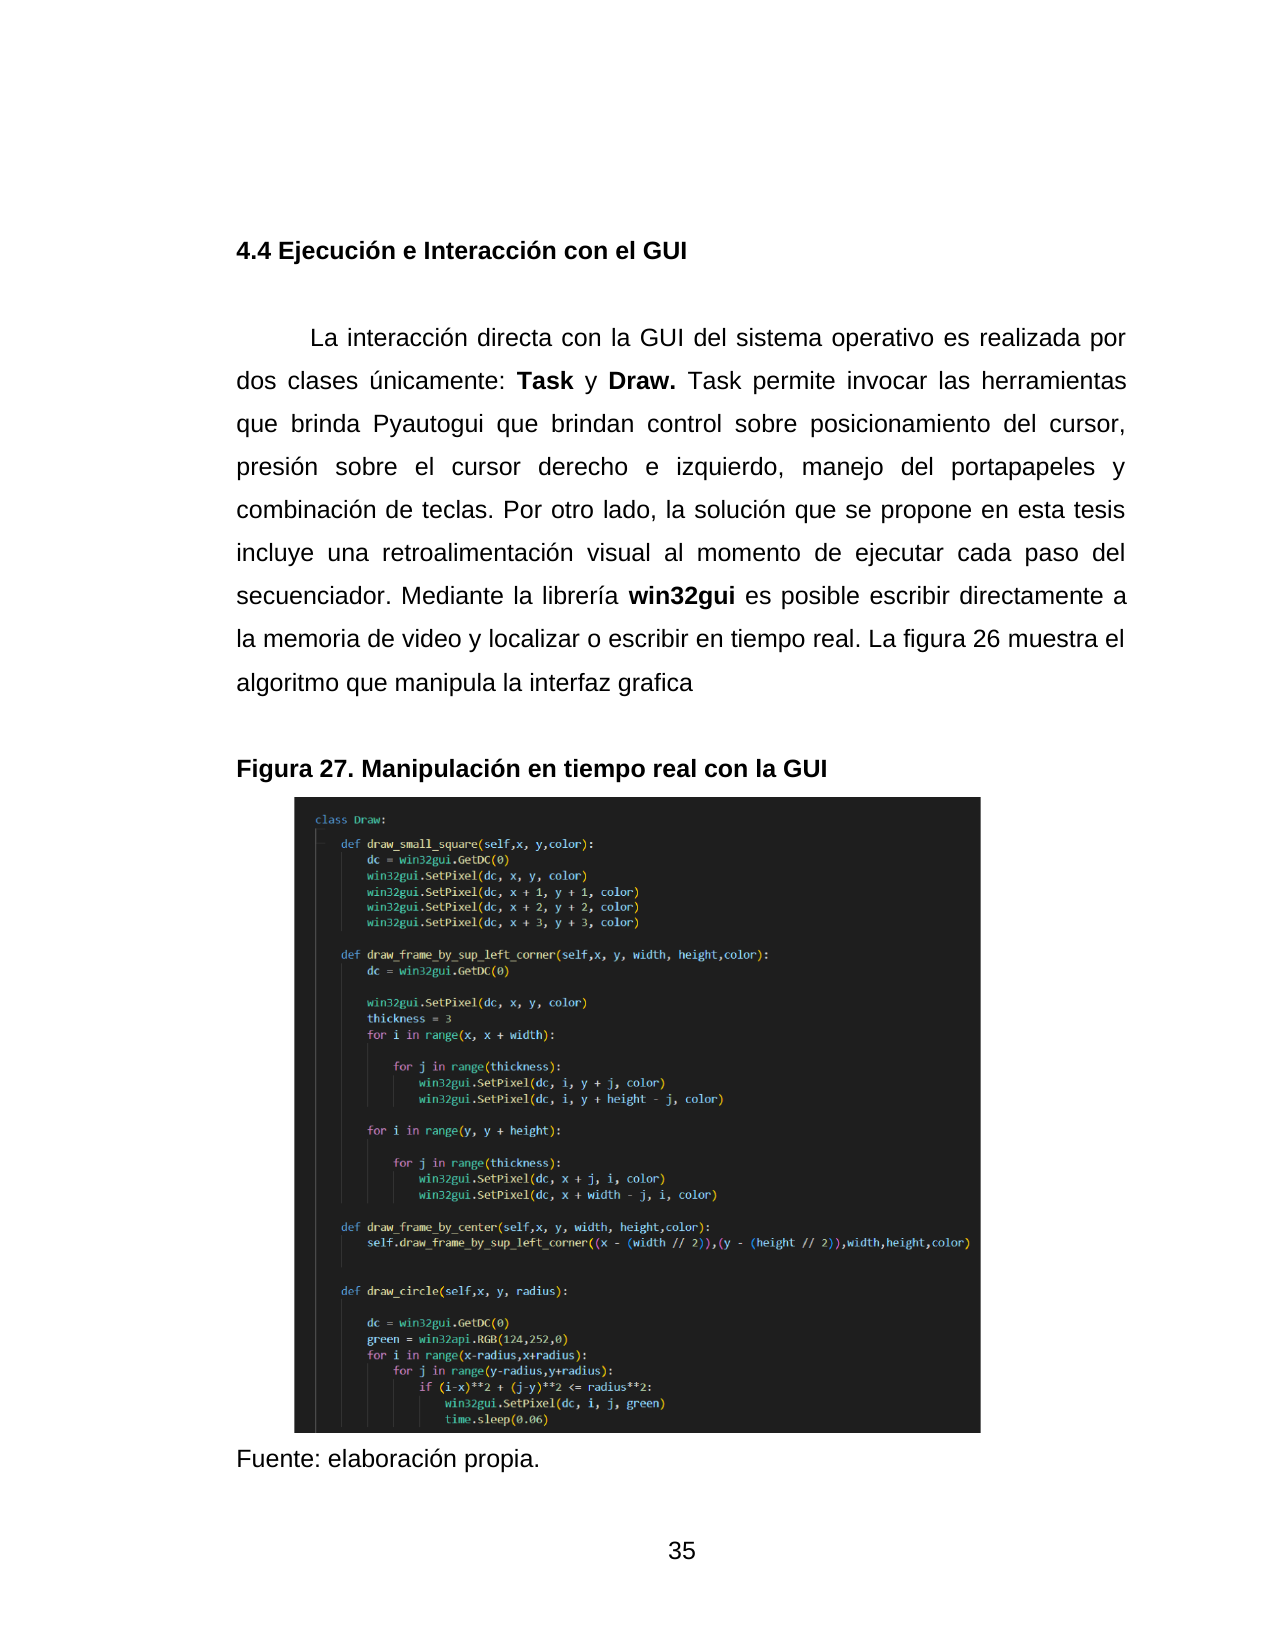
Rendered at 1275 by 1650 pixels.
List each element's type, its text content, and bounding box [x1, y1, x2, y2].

text Figura 27. Manipulación en tiempo real con la GUI [236, 754, 1127, 782]
picture [294, 797, 981, 1433]
text La interacción directa con la GUI del sistema operativo es realizada por dos clases únicamente: Task y Draw. Task permite invocar las herramientas que brinda Pyautogui que brindan control sobre posicionamiento del cursor, presión sobre el cursor derecho e izquierdo, manejo del portapapeles y combinación de teclas. Por otro lado, la solución que se propone en esta tesis incluye una retroalimentación visual al momento de ejecutar cada paso del secuenciador. Mediante la librería win32gui es posible escribir directamente a la memoria de video y localizar o escribir en tiempo real. La figura 26 muestra el algoritmo que manipula la interfaz grafica [236, 322, 1127, 696]
text 4.4 Ejecución e Interacción con el GUI [236, 236, 1127, 265]
text Fuente: elaboración propia. [236, 1444, 1127, 1472]
